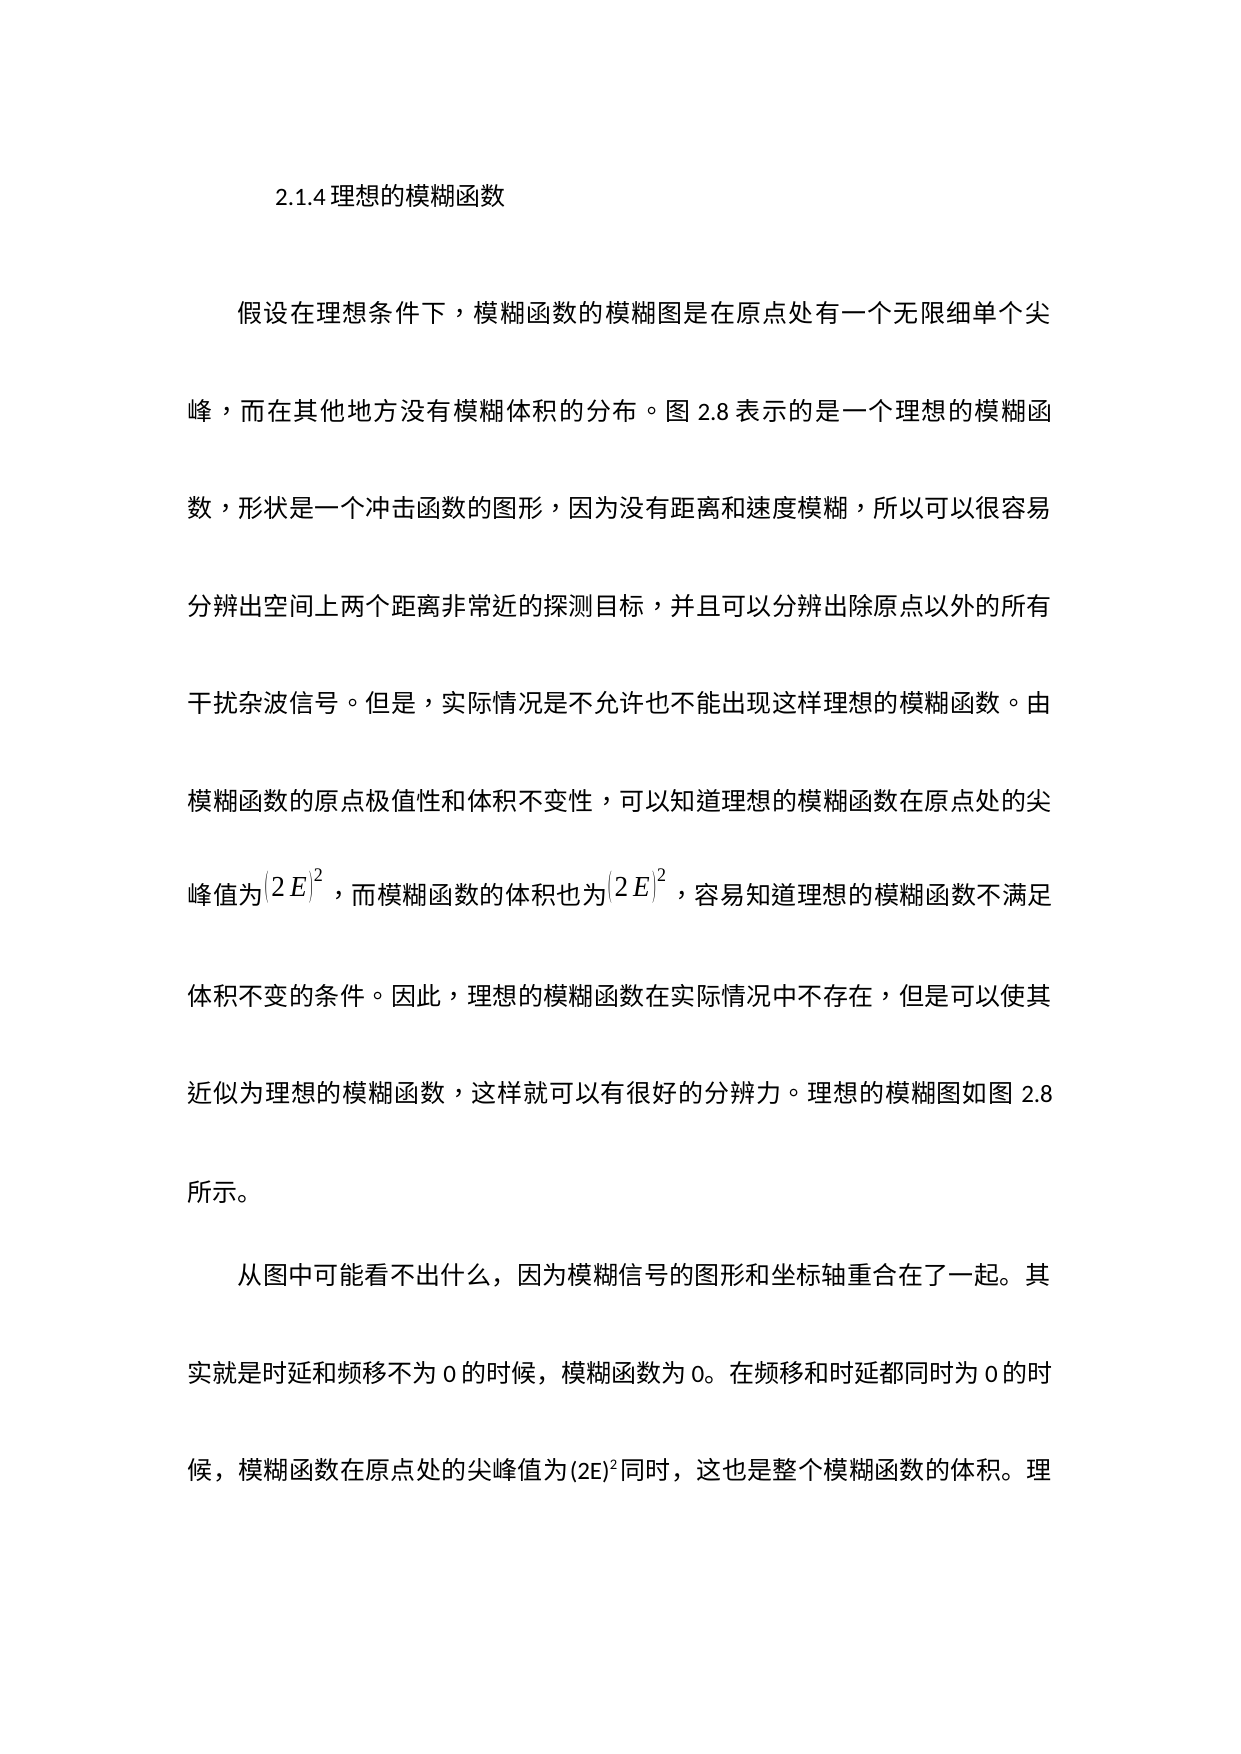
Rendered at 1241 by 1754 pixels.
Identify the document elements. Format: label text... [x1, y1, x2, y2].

subtitle 2.1.4理想的模糊函数 [187, 162, 1053, 227]
text 假设在理想条件下，模糊函数的模糊图是在原点处有一个无限细单个尖峰，而在其他地方没有模糊体积的分布。图2.8表示的是一个理想的模糊函数，形状是一个冲击函数的图形，因为没有距离和速度模糊，所以可以很容易分辨出空间上两个距离非常近的探测目标，并且可以分辨出除原点以外的所有干扰杂波信号。但是，实际情况是不允许也不能出现这样理想的模糊函数。由模糊函数的原点极值性和体积不变性，可以知道理想的模糊函数在原点处的尖峰值为，而模糊函数的体积也为，容易知道理想的模糊函数不满足体积不变的条件。因此，理想的模糊函数在实际情况中不存在，但是可以使其近似为理想的模糊函数，这样就可以有很好的分辨力。理想的模糊图如图2.8所示。 [187, 281, 1053, 1223]
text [187, 1241, 1053, 1501]
